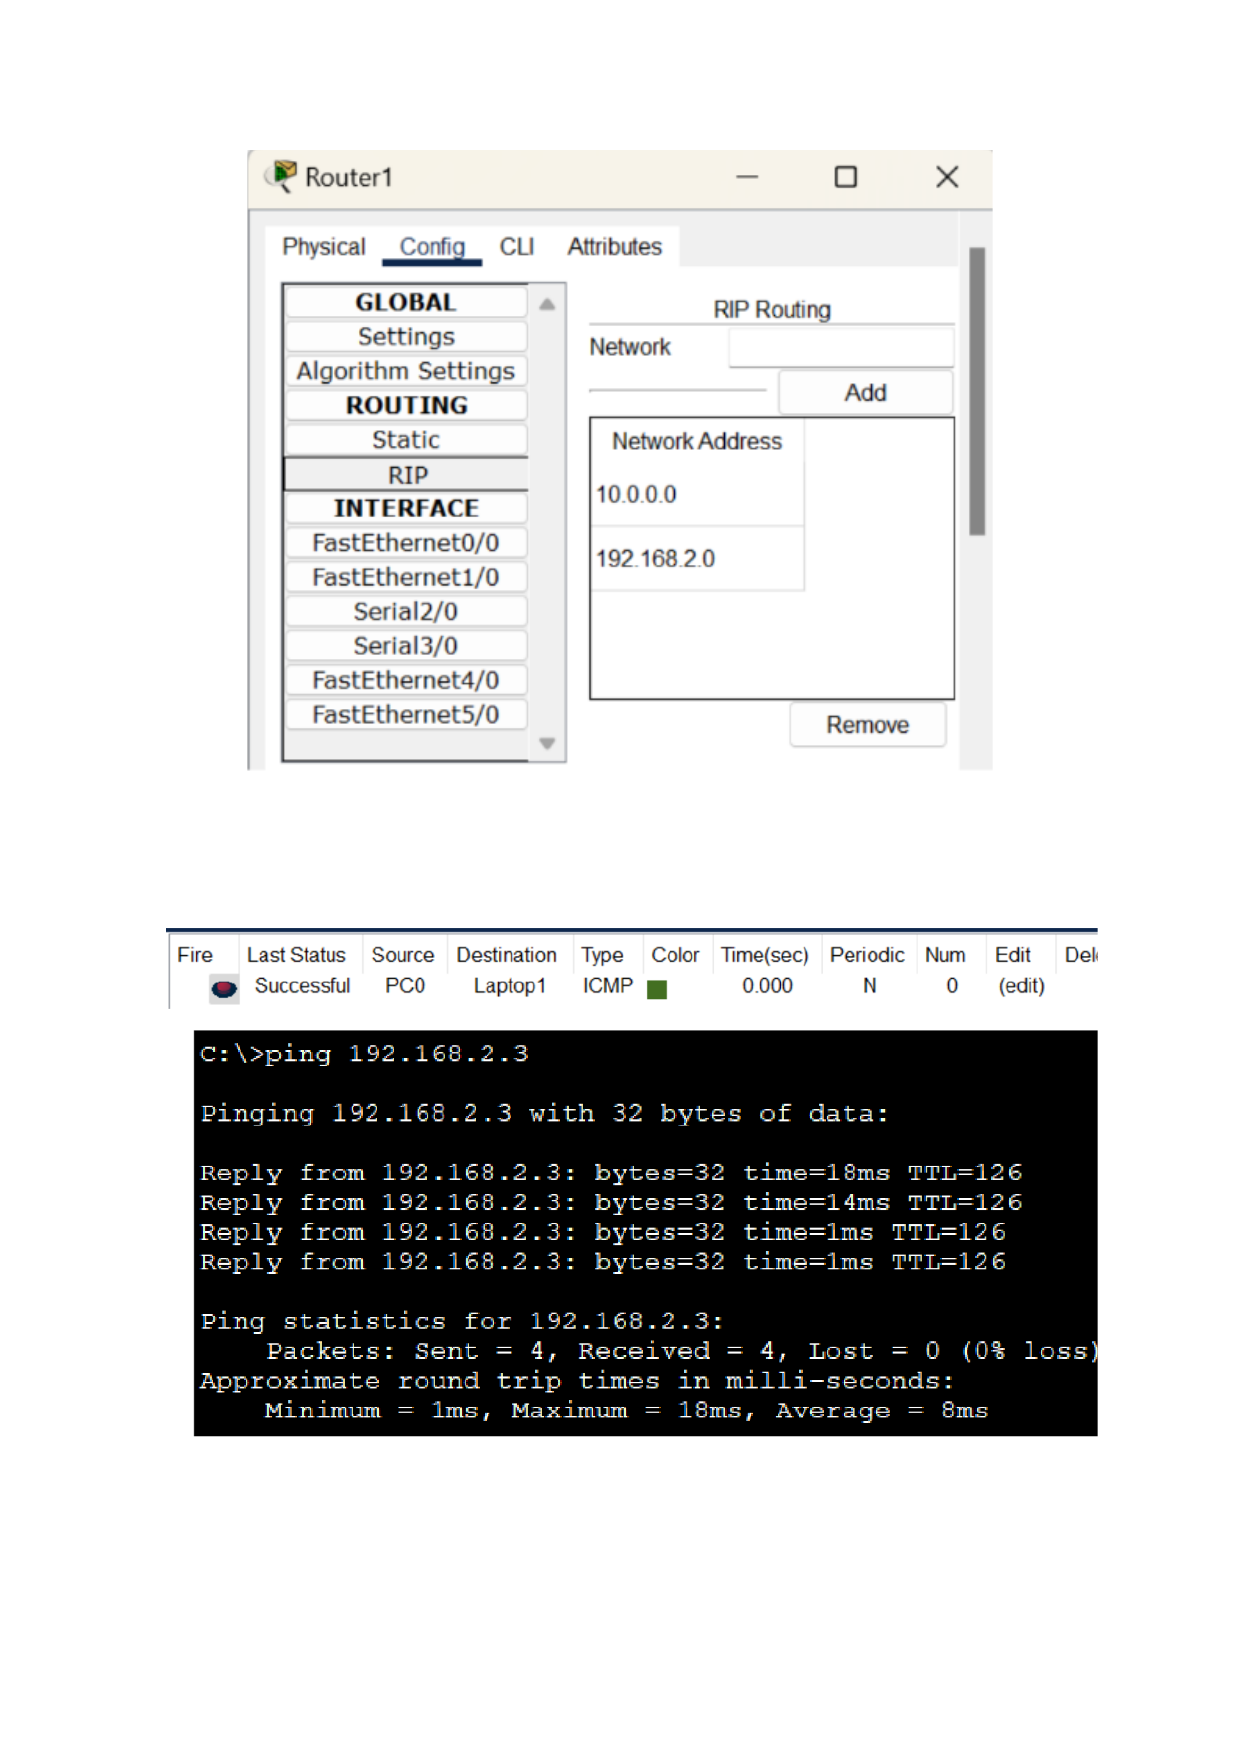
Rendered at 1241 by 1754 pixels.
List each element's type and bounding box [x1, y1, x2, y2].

picture [247, 150, 993, 788]
picture [150, 912, 1098, 1508]
